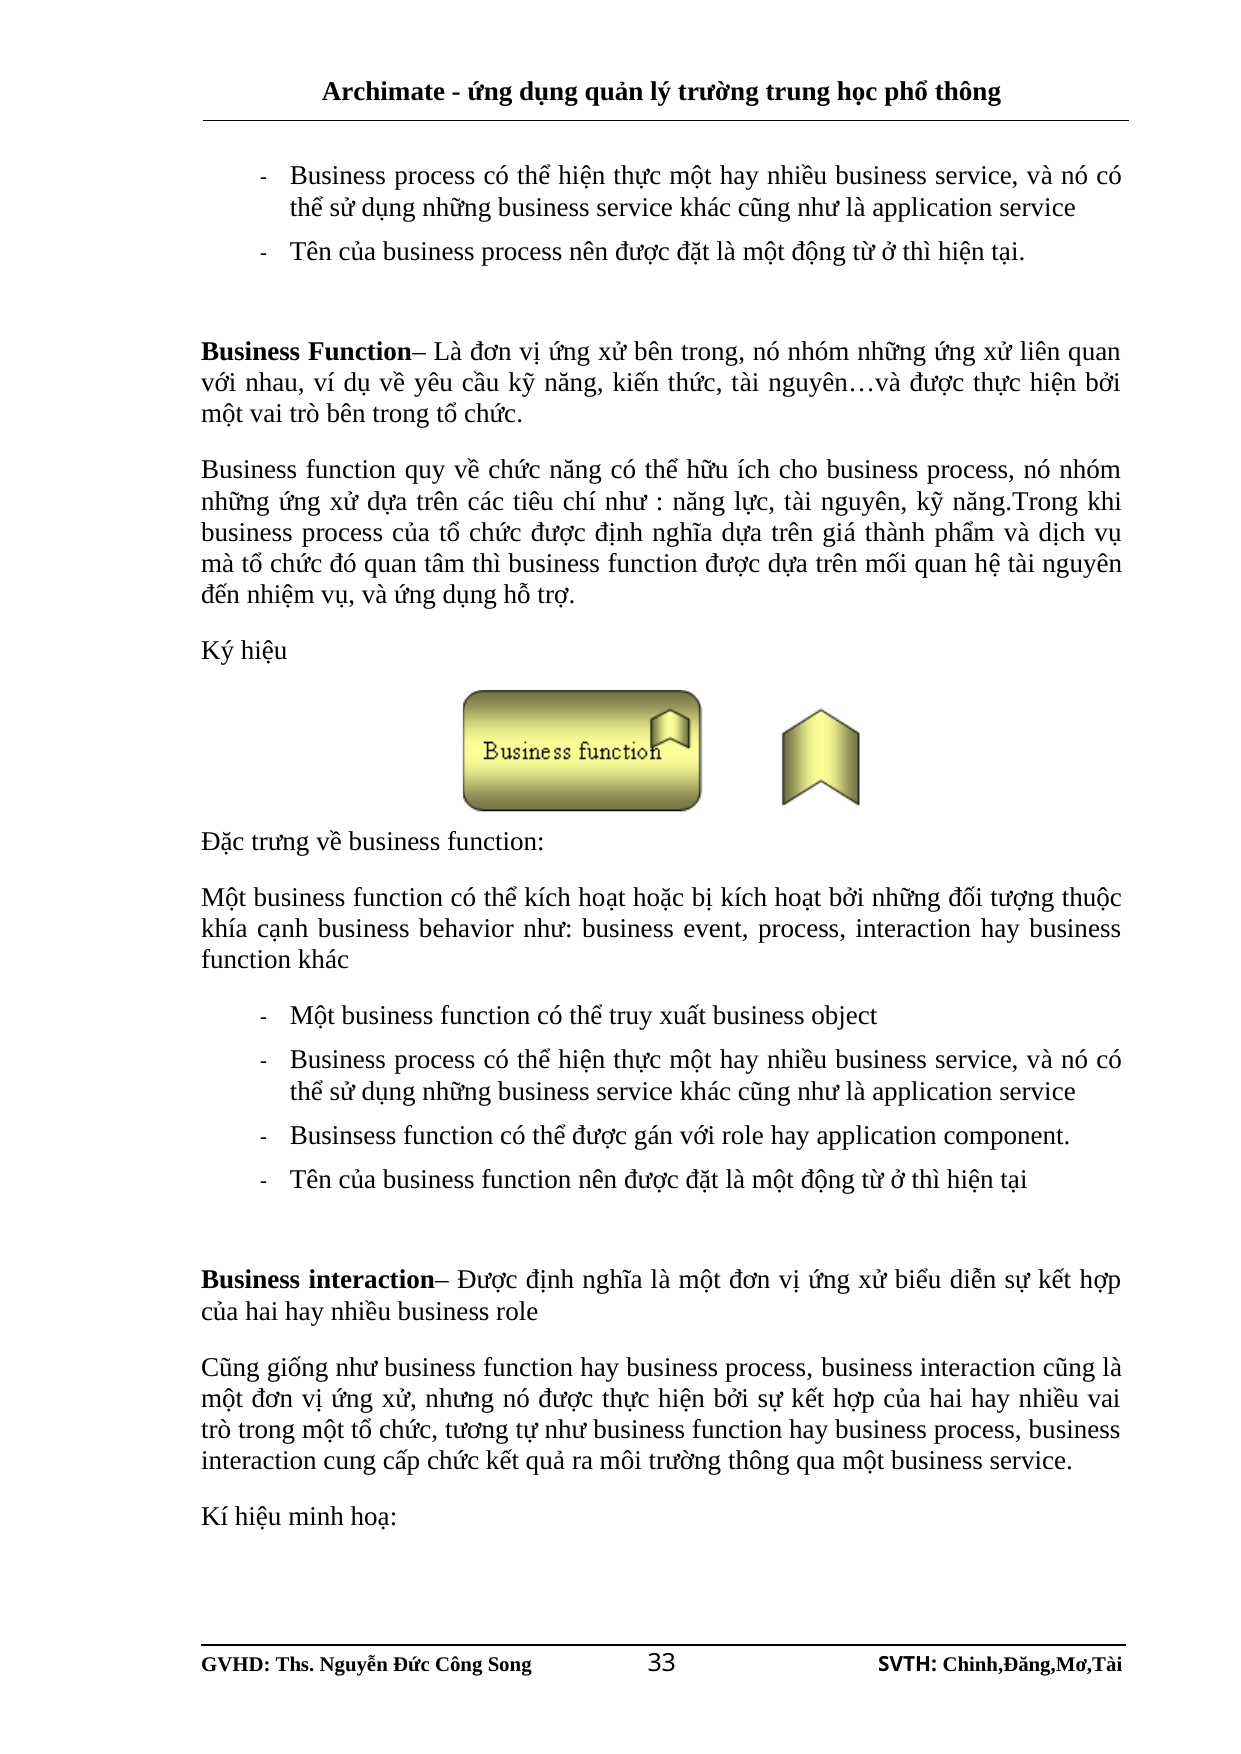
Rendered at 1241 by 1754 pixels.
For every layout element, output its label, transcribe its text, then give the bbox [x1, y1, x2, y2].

text Business function quy về chức năng có thể hữu ích cho business process, nó nhóm những ứng xử dựa trên các tiêu chí như : năng lực, tài nguyên, kỹ năng.Trong khi business process của tổ chức được định nghĩa dựa trên giá thành phẩm và dịch vụ mà tổ chức đó quan tâm thì business function được dựa trên mối quan hệ tài nguyên đến nhiệm vụ, và ứng dụng hỗ trợ. [201, 453, 1122, 609]
text Tên của business process nên được đặt là một động từ ở thì hiện tại. [260, 235, 1122, 266]
text Một business function có thể truy xuất business object [260, 999, 1122, 1031]
text Businsess function có thể được gán với role hay application component. [260, 1119, 1122, 1151]
text Đặc trưng về business function: [201, 825, 1122, 856]
text Business process có thể hiện thực một hay nhiều business service, và nó có thể sử dụng những business service khác cũng như là application service [260, 159, 1122, 222]
text Business Function– Là đơn vị ứng xử bên trong, nó nhóm những ứng xử liên quan với nhau, ví dụ về yêu cầu kỹ năng, kiến thức, tài nguyên…và được thực hiện bởi một vai trò bên trong tổ chức. [201, 335, 1122, 428]
text Cũng giống như business function hay business process, business interaction cũng là một đơn vị ứng xử, nhưng nó được thực hiện bởi sự kết hợp của hai hay nhiều vai trò trong một tổ chức, tương tự như business function hay business process, business interaction cung cấp chức kết quả ra môi trường thông qua một business service. [201, 1351, 1122, 1475]
text Ký hiệu [201, 634, 1122, 665]
text Một business function có thể kích hoạt hoặc bị kích hoạt bởi những đối tượng thuộc khía cạnh business behavior như: business event, process, interaction hay business function khác [201, 881, 1122, 974]
text Business interaction– Được định nghĩa là một đơn vị ứng xử biểu diễn sự kết hợp của hai hay nhiều business role [201, 1263, 1122, 1326]
picture [462, 690, 860, 813]
text Tên của business function nên được đặt là một động từ ở thì hiện tại [260, 1163, 1122, 1195]
text Business process có thể hiện thực một hay nhiều business service, và nó có thể sử dụng những business service khác cũng như là application service [260, 1044, 1122, 1106]
text Kí hiệu minh hoạ: [201, 1500, 1122, 1531]
